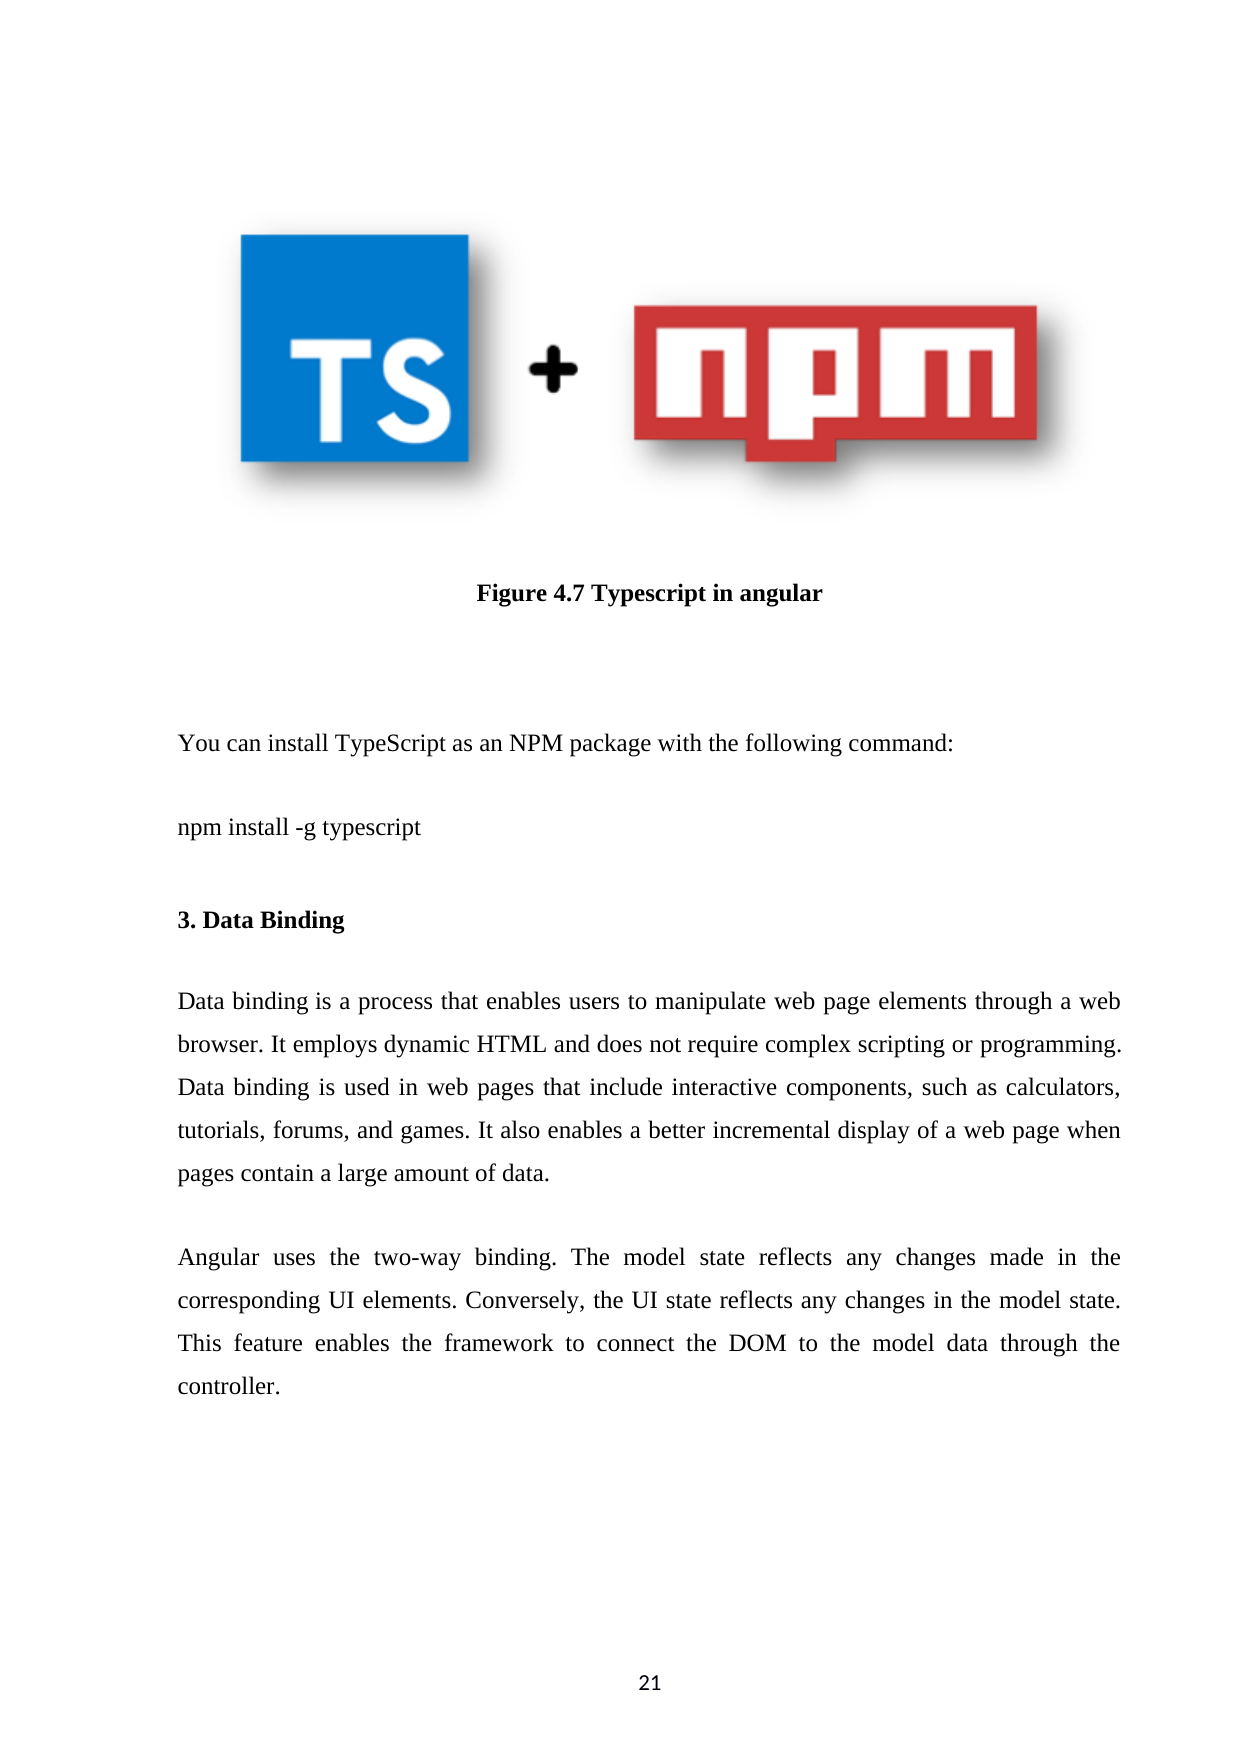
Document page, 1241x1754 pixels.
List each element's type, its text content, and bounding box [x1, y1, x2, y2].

picture [191, 177, 1108, 526]
text npm install -g typescript [177, 812, 1122, 841]
text Figure 4.7 Typescript in angular [177, 566, 1122, 606]
text Angular uses the two-way binding. The model state reflects any changes made in the corresponding UI elements. Conversely, the UI state reflects any changes in the model state. This feature enables the framework to connect the DOM to the model data through the controller. [177, 1242, 1122, 1400]
text You can install TypeScript as an NPM package with the following command: [177, 728, 1122, 757]
text Data binding is a process that enables users to manipulate web page elements through a web browser. It employs dynamic HTML and does not require complex scripting or programming. Data binding is used in web pages that include interactive components, such as calculators, tutorials, forums, and games. It also enables a better incremental display of a web page when pages contain a large amount of data. [177, 986, 1122, 1187]
subtitle 3. Data Binding [177, 905, 1122, 934]
